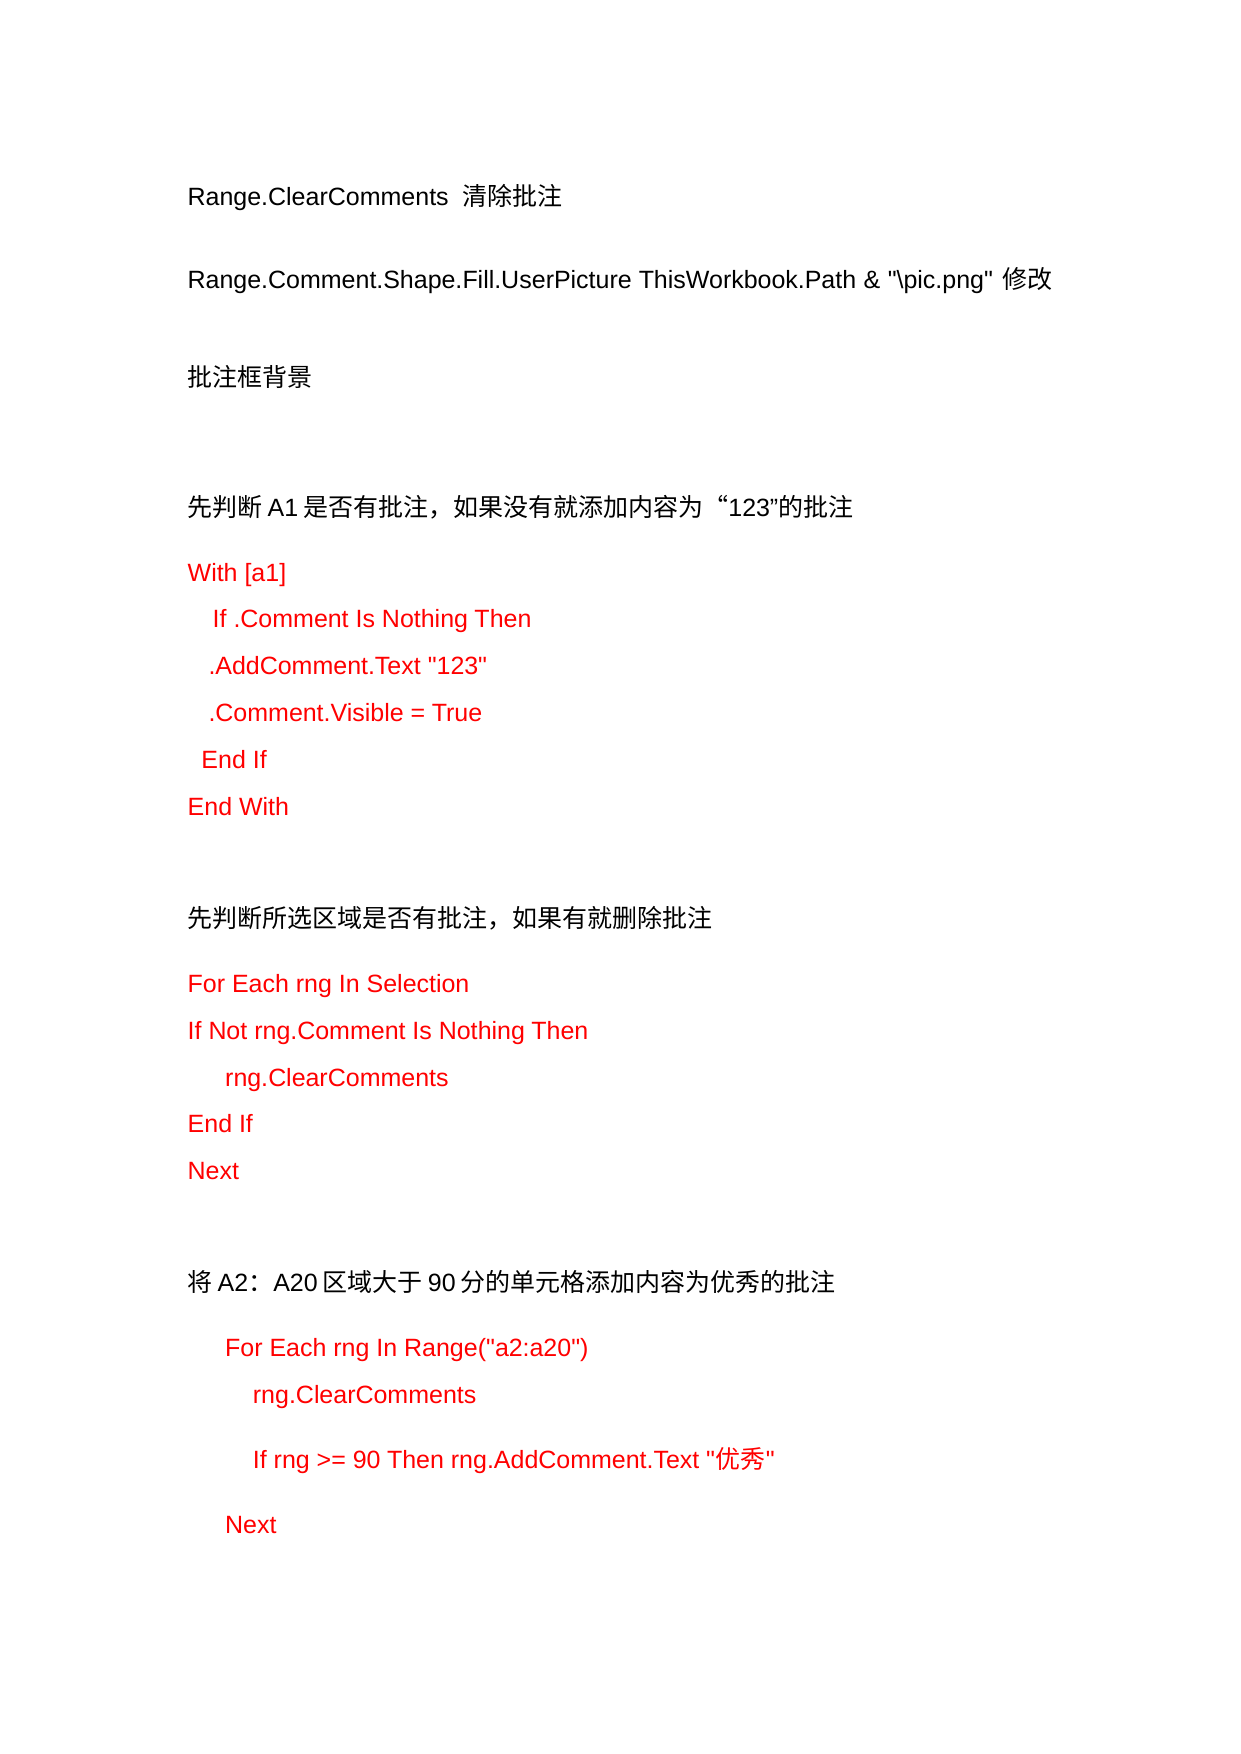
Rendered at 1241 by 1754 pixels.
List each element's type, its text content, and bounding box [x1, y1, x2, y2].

text End With [187, 790, 1053, 823]
text 将A2：A20区域大于90分的单元格添加内容为优秀的批注 [187, 1248, 1053, 1313]
text 先判断A1是否有批注，如果没有就添加内容为“123”的批注 [187, 473, 1053, 538]
text .Comment.Visible = True [187, 696, 1053, 729]
text Range.Comment.Shape.Fill.UserPicture ThisWorkbook.Path & "\pic.png" 修改批注框背景 [187, 245, 1053, 408]
text 先判断所选区域是否有批注，如果有就删除批注 [187, 884, 1053, 949]
text rng.ClearComments [187, 1378, 1053, 1411]
text End If [187, 1108, 1053, 1140]
text Next [187, 1508, 1053, 1541]
text If .Comment Is Nothing Then [187, 603, 1053, 635]
text With [a1] [187, 556, 1053, 588]
text Next [187, 1154, 1053, 1187]
text End If [187, 743, 1053, 776]
text If Not rng.Comment Is Nothing Then [187, 1014, 1053, 1046]
text Range.ClearComments 清除批注 [187, 162, 1053, 227]
text For Each rng In Selection [187, 967, 1053, 999]
text rng.ClearComments [187, 1061, 1053, 1093]
text .AddComment.Text "123" [187, 649, 1053, 682]
text For Each rng In Range("a2:a20") [187, 1331, 1053, 1364]
text If rng >= 90 Then rng.AddComment.Text "优秀" [187, 1425, 1053, 1490]
